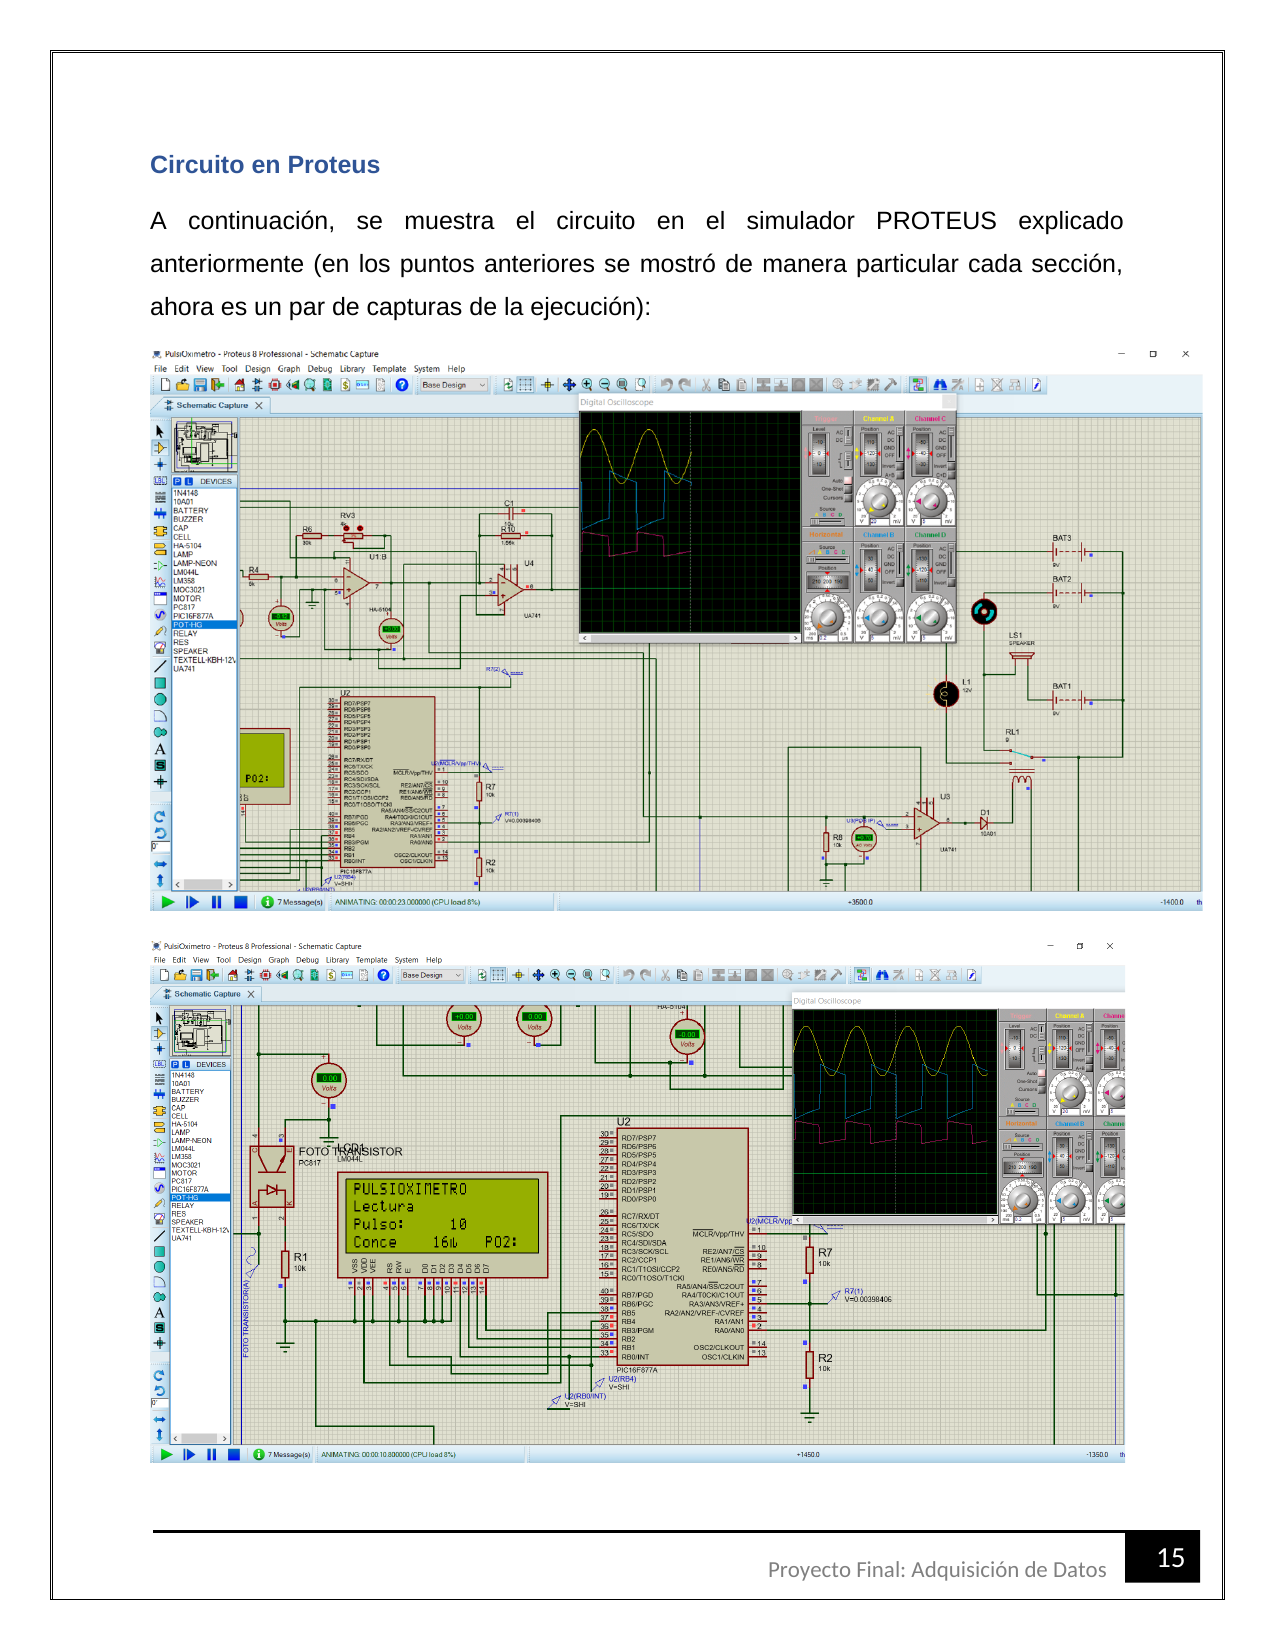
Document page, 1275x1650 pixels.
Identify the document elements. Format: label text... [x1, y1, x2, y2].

subtitle Circuito en Proteus [150, 150, 1125, 179]
text A continuación, se muestra el circuito en el simulador PROTEUS explicado anteriormente (en los puntos anteriores se mostró de manera particular cada sección, ahora es un par de capturas de la ejecución): [150, 206, 1125, 321]
picture [150, 351, 1203, 911]
picture [150, 941, 1125, 1463]
